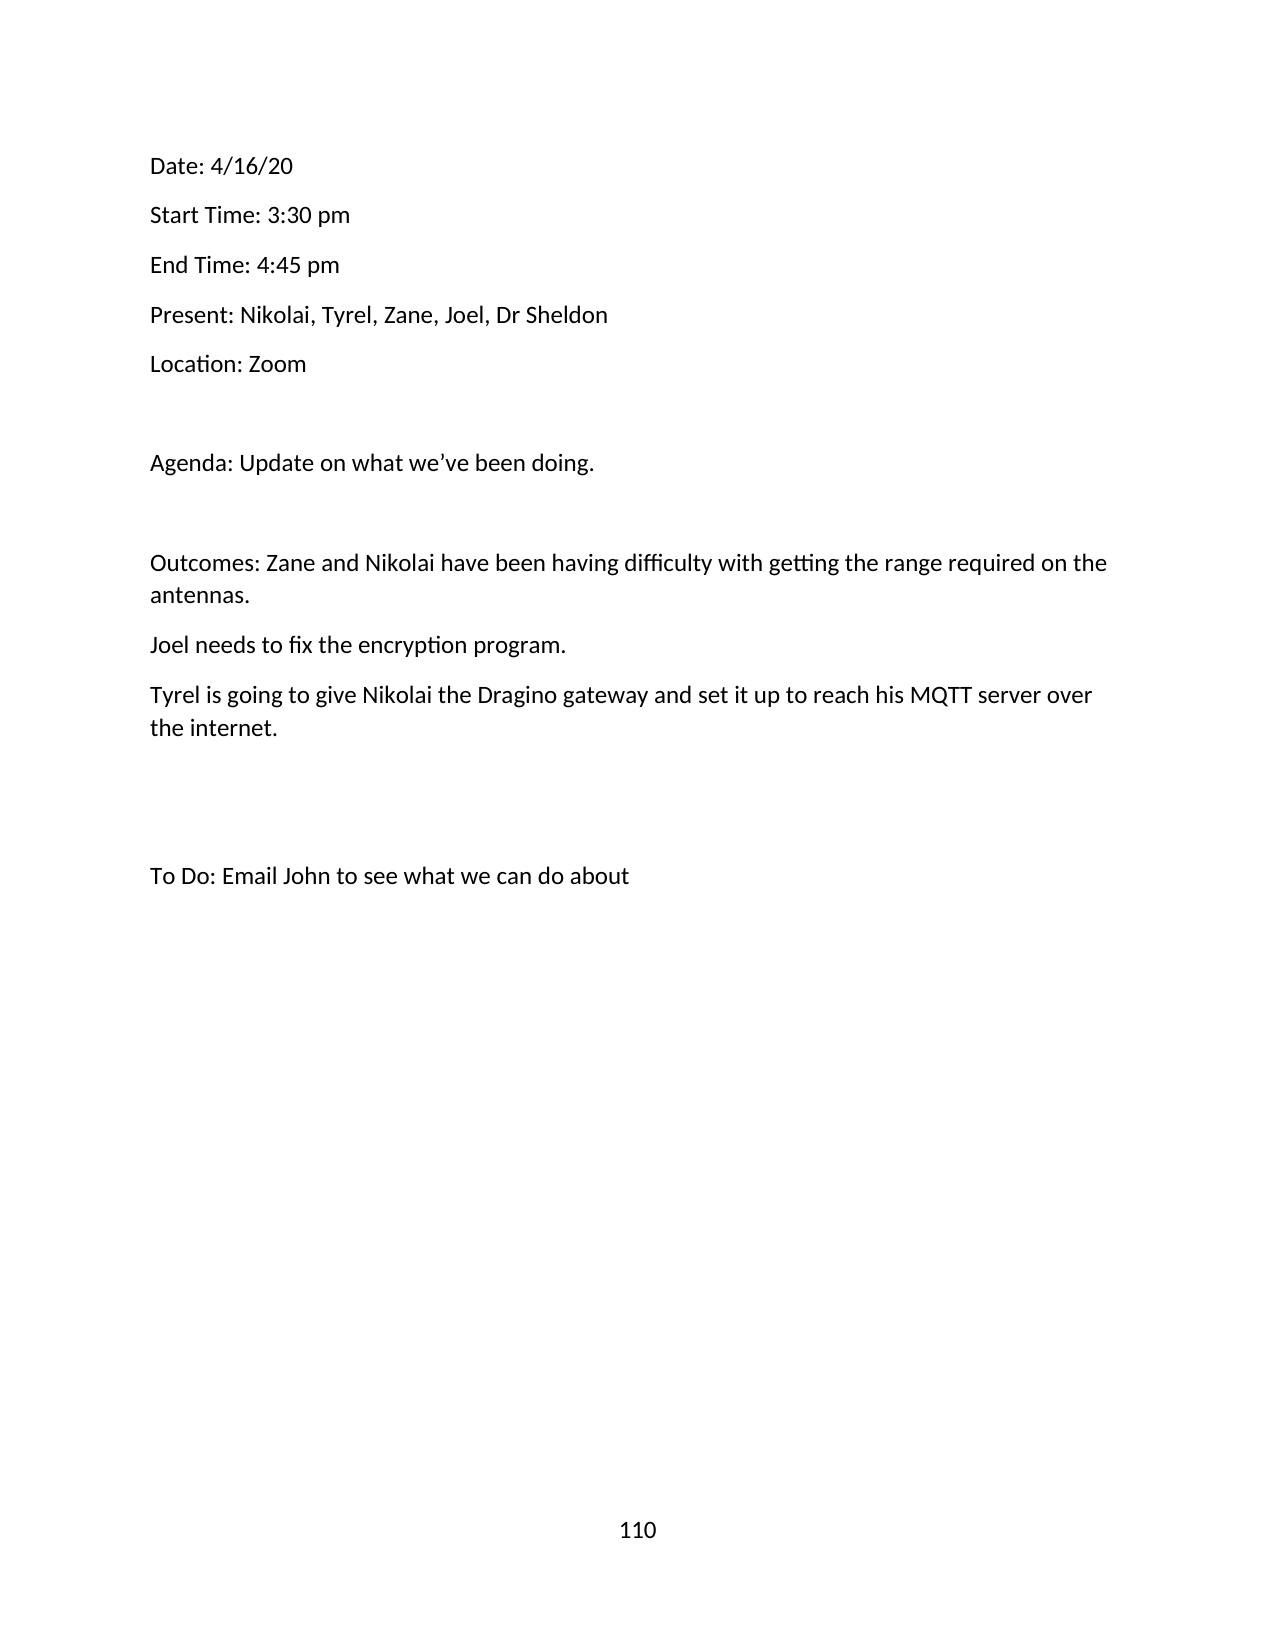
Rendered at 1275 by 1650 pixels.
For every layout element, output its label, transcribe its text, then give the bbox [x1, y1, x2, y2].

text Date: 4/16/20 [150, 150, 1125, 181]
text Location: Zoom [150, 348, 1125, 379]
text End Time: 4:45 pm [150, 249, 1125, 280]
text Tyrel is going to give Nikolai the Dragino gateway and set it up to reach his MQTT server over the internet. [150, 679, 1125, 742]
text To Do: Email John to see what we can do about [150, 860, 1125, 891]
text Agenda: Update on what we’ve been doing. [150, 447, 1125, 478]
text Outcomes: Zane and Nikolai have been having difficulty with getting the range required on the antennas. [150, 547, 1125, 610]
text Present: Nikolai, Tyrel, Zane, Joel, Dr Sheldon [150, 299, 1125, 329]
text Start Time: 3:30 pm [150, 199, 1125, 230]
text Joel needs to fix the encryption program. [150, 629, 1125, 660]
